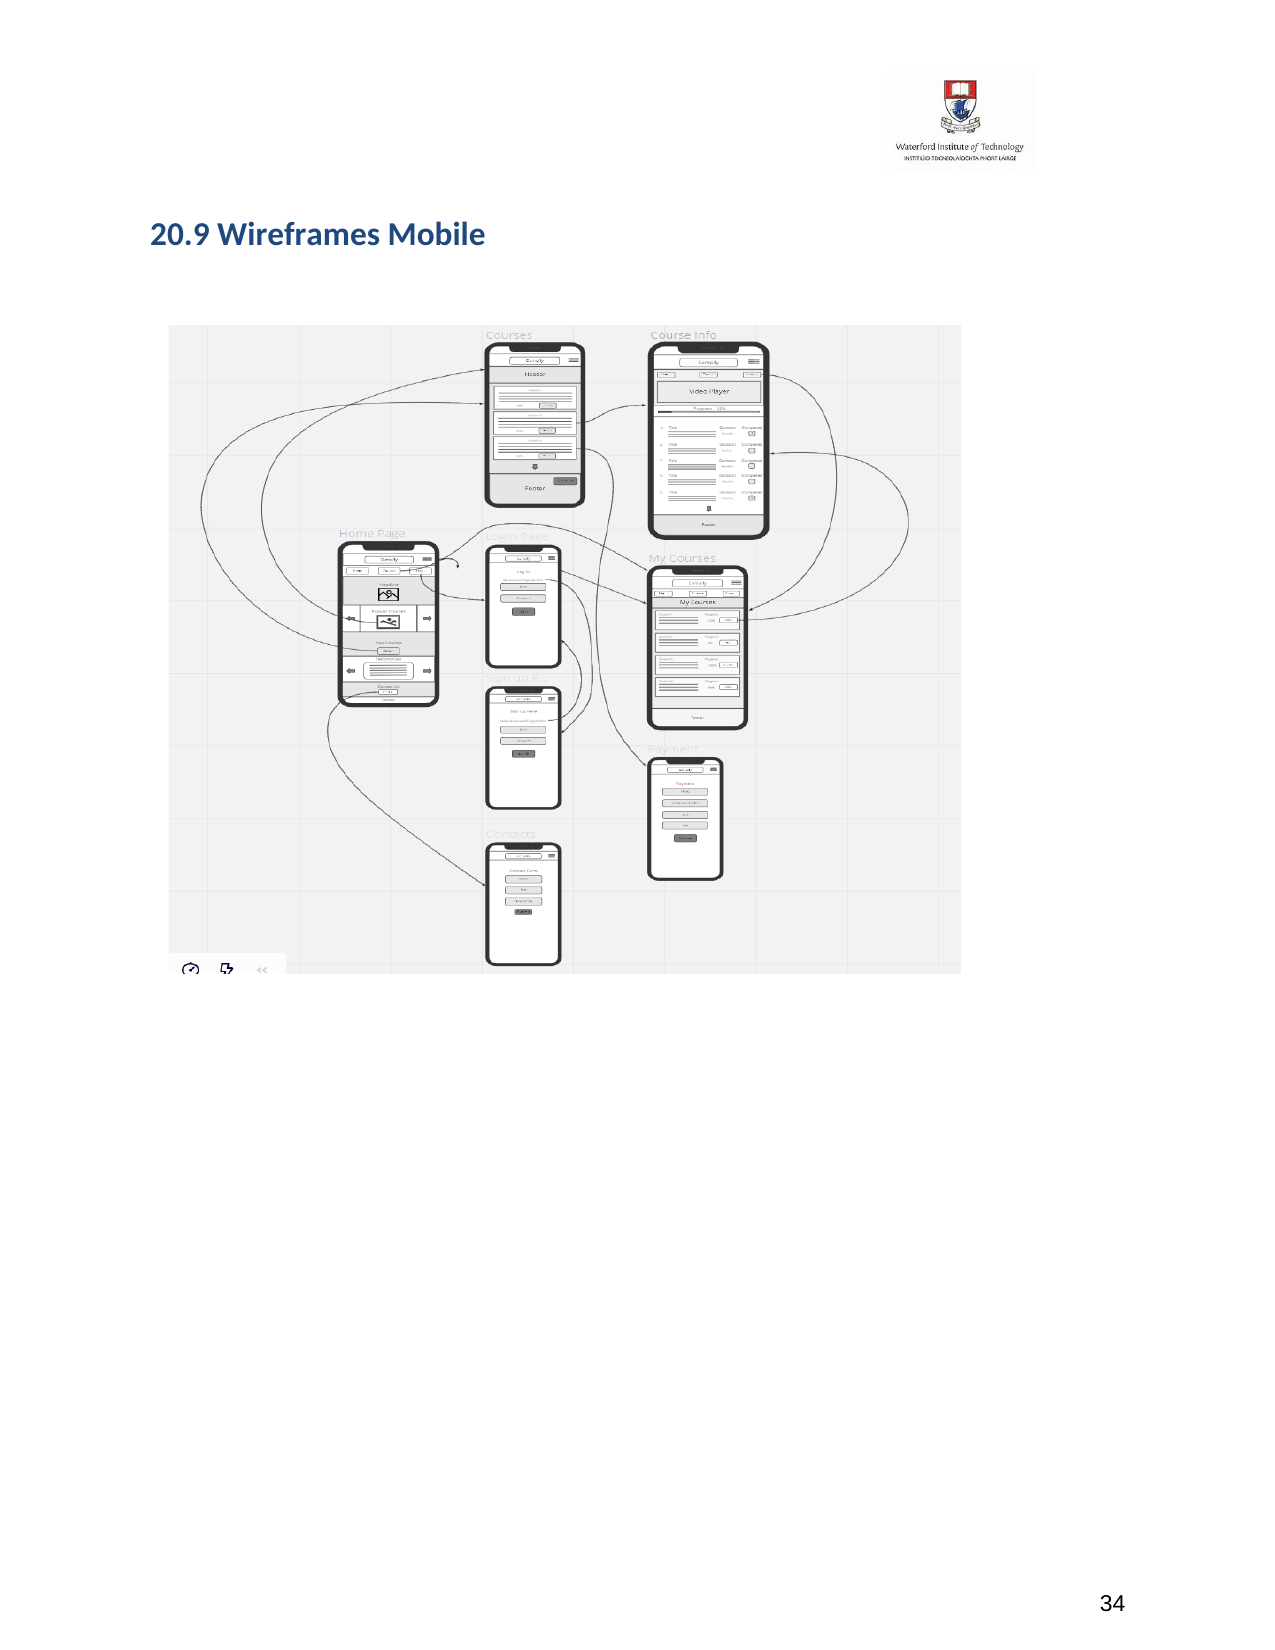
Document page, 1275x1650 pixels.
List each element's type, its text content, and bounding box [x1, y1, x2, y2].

text 20.9 Wireframes Mobile [150, 212, 1125, 253]
picture [168, 325, 962, 974]
picture [885, 70, 1037, 172]
